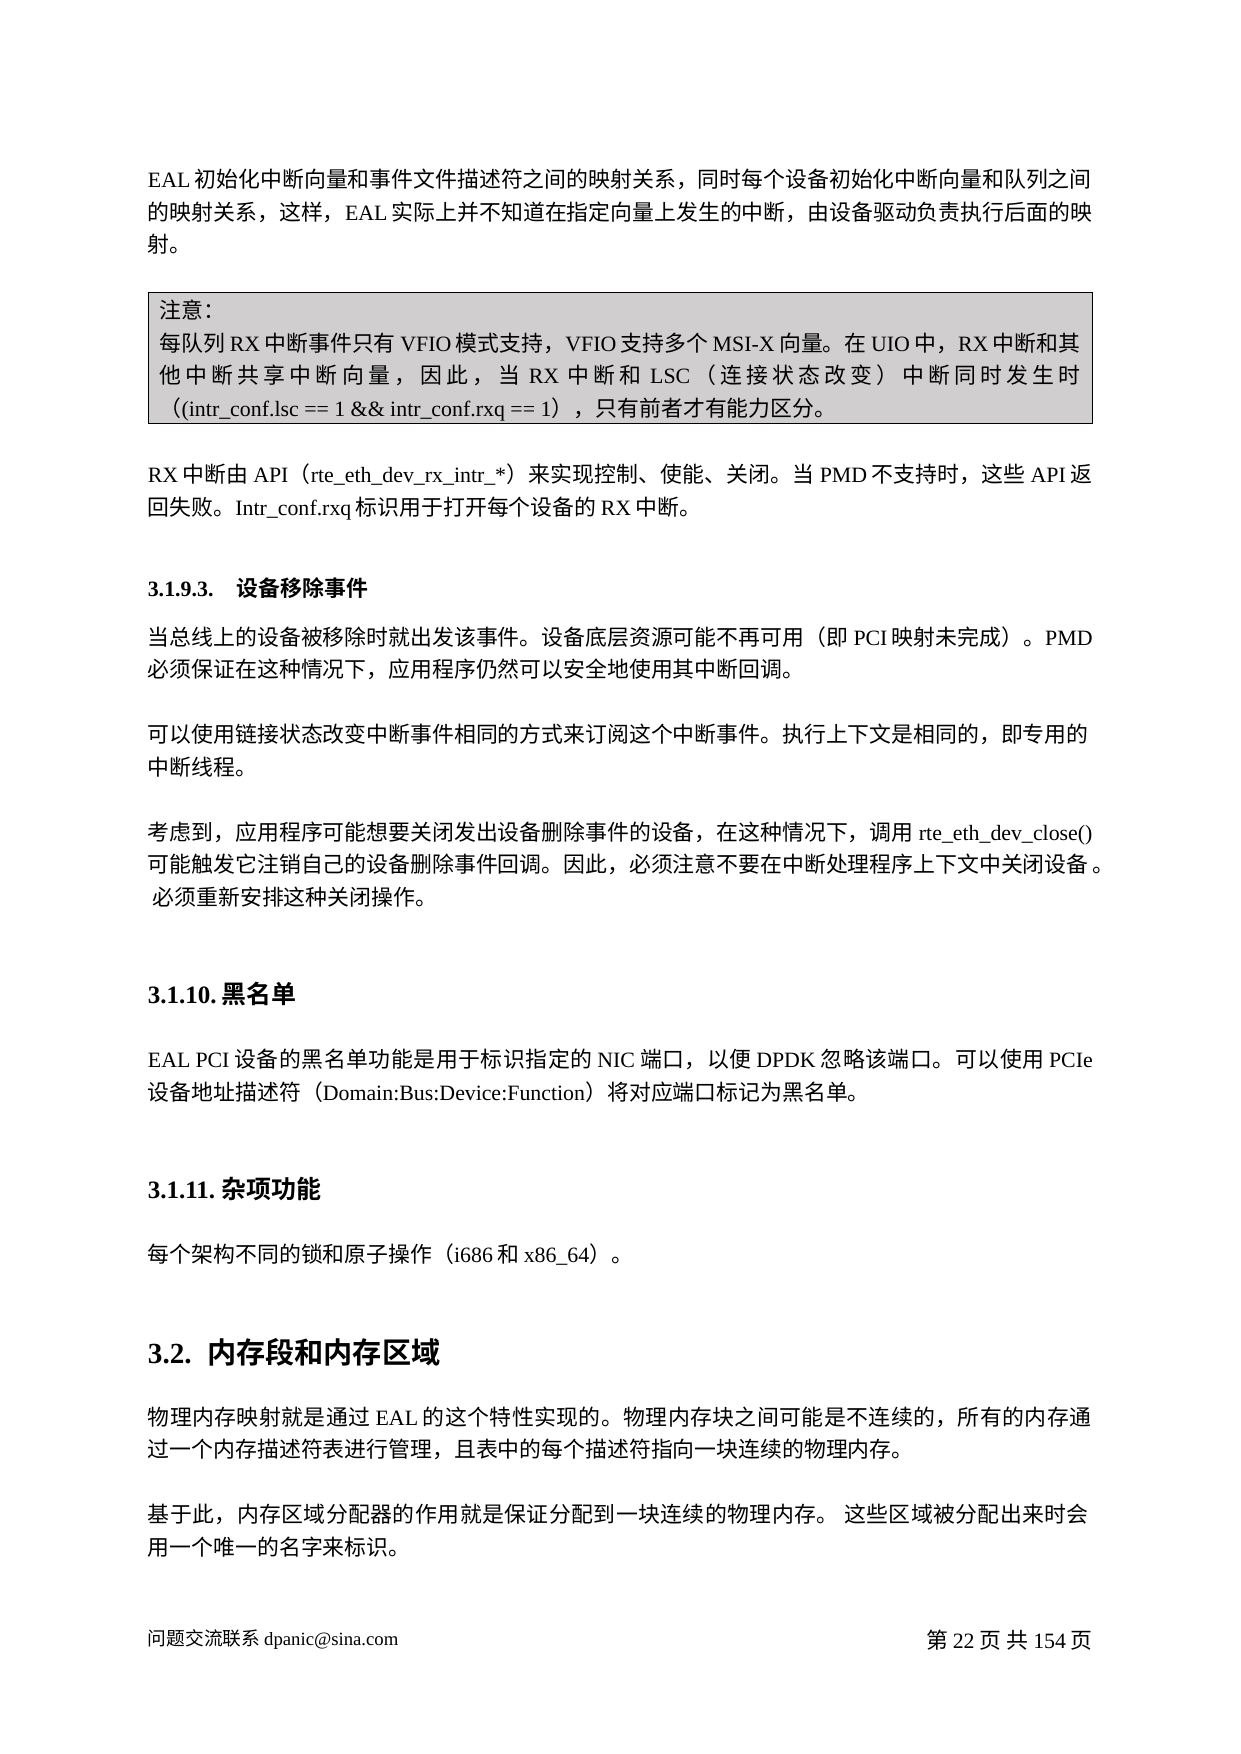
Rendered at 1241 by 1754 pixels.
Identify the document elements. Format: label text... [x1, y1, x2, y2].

subtitle 黑名单 [148, 960, 1092, 1025]
text 物理内存映射就是通过EAL的这个特性实现的。物理内存块之间可能是不连续的，所有的内存通过一个内存描述符表进行管理，且表中的每个描述符指向一块连续的物理内存。 [148, 1399, 1092, 1464]
text 每个架构不同的锁和原子操作（i686和x86_64）。 [148, 1237, 1092, 1269]
text 当总线上的设备被移除时就出发该事件。设备底层资源可能不再可用（即PCI映射未完成）。PMD必须保证在这种情况下，应用程序仍然可以安全地使用其中断回调。 [148, 619, 1092, 684]
text 考虑到，应用程序可能想要关闭发出设备删除事件的设备，在这种情况下，调用rte_eth_dev_close()可能触发它注销自己的设备删除事件回调。因此，必须注意不要在中断处理程序上下文中关闭设备。 必须重新安排这种关闭操作。 [148, 814, 1092, 912]
text EAL PCI设备的黑名单功能是用于标识指定的NIC端口，以便DPDK忽略该端口。可以使用PCIe设备地址描述符（Domain:Bus:Device:Function）将对应端口标记为黑名单。 [148, 1042, 1092, 1107]
table_header 注意： 每队列RX中断事件只有VFIO模式支持，VFIO支持多个MSI-X向量。在UIO中，RX中断和其他中断共享中断向量，因此，当RX中断和LSC（连接状态改变）中断同时发生时（(intr_conf.lsc == 1 && intr_conf.rxq == 1），只有前者才有能力区分。 [149, 293, 1092, 423]
subtitle 内存段和内存区域 [148, 1318, 1092, 1383]
text 基于此，内存区域分配器的作用就是保证分配到一块连续的物理内存。 这些区域被分配出来时会用一个唯一的名字来标识。 [148, 1497, 1092, 1562]
text 可以使用链接状态改变中断事件相同的方式来订阅这个中断事件。执行上下文是相同的，即专用的中断线程。 [148, 717, 1092, 782]
subtitle 杂项功能 [148, 1155, 1092, 1220]
text EAL初始化中断向量和事件文件描述符之间的映射关系，同时每个设备初始化中断向量和队列之间的映射关系，这样，EAL实际上并不知道在指定向量上发生的中断，由设备驱动负责执行后面的映射。 [148, 162, 1092, 259]
text RX中断由API（rte_eth_dev_rx_intr_*）来实现控制、使能、关闭。当PMD不支持时，这些API返回失败。Intr_conf.rxq标识用于打开每个设备的RX中断。 [148, 457, 1092, 522]
subtitle 设备移除事件 [148, 570, 1092, 603]
